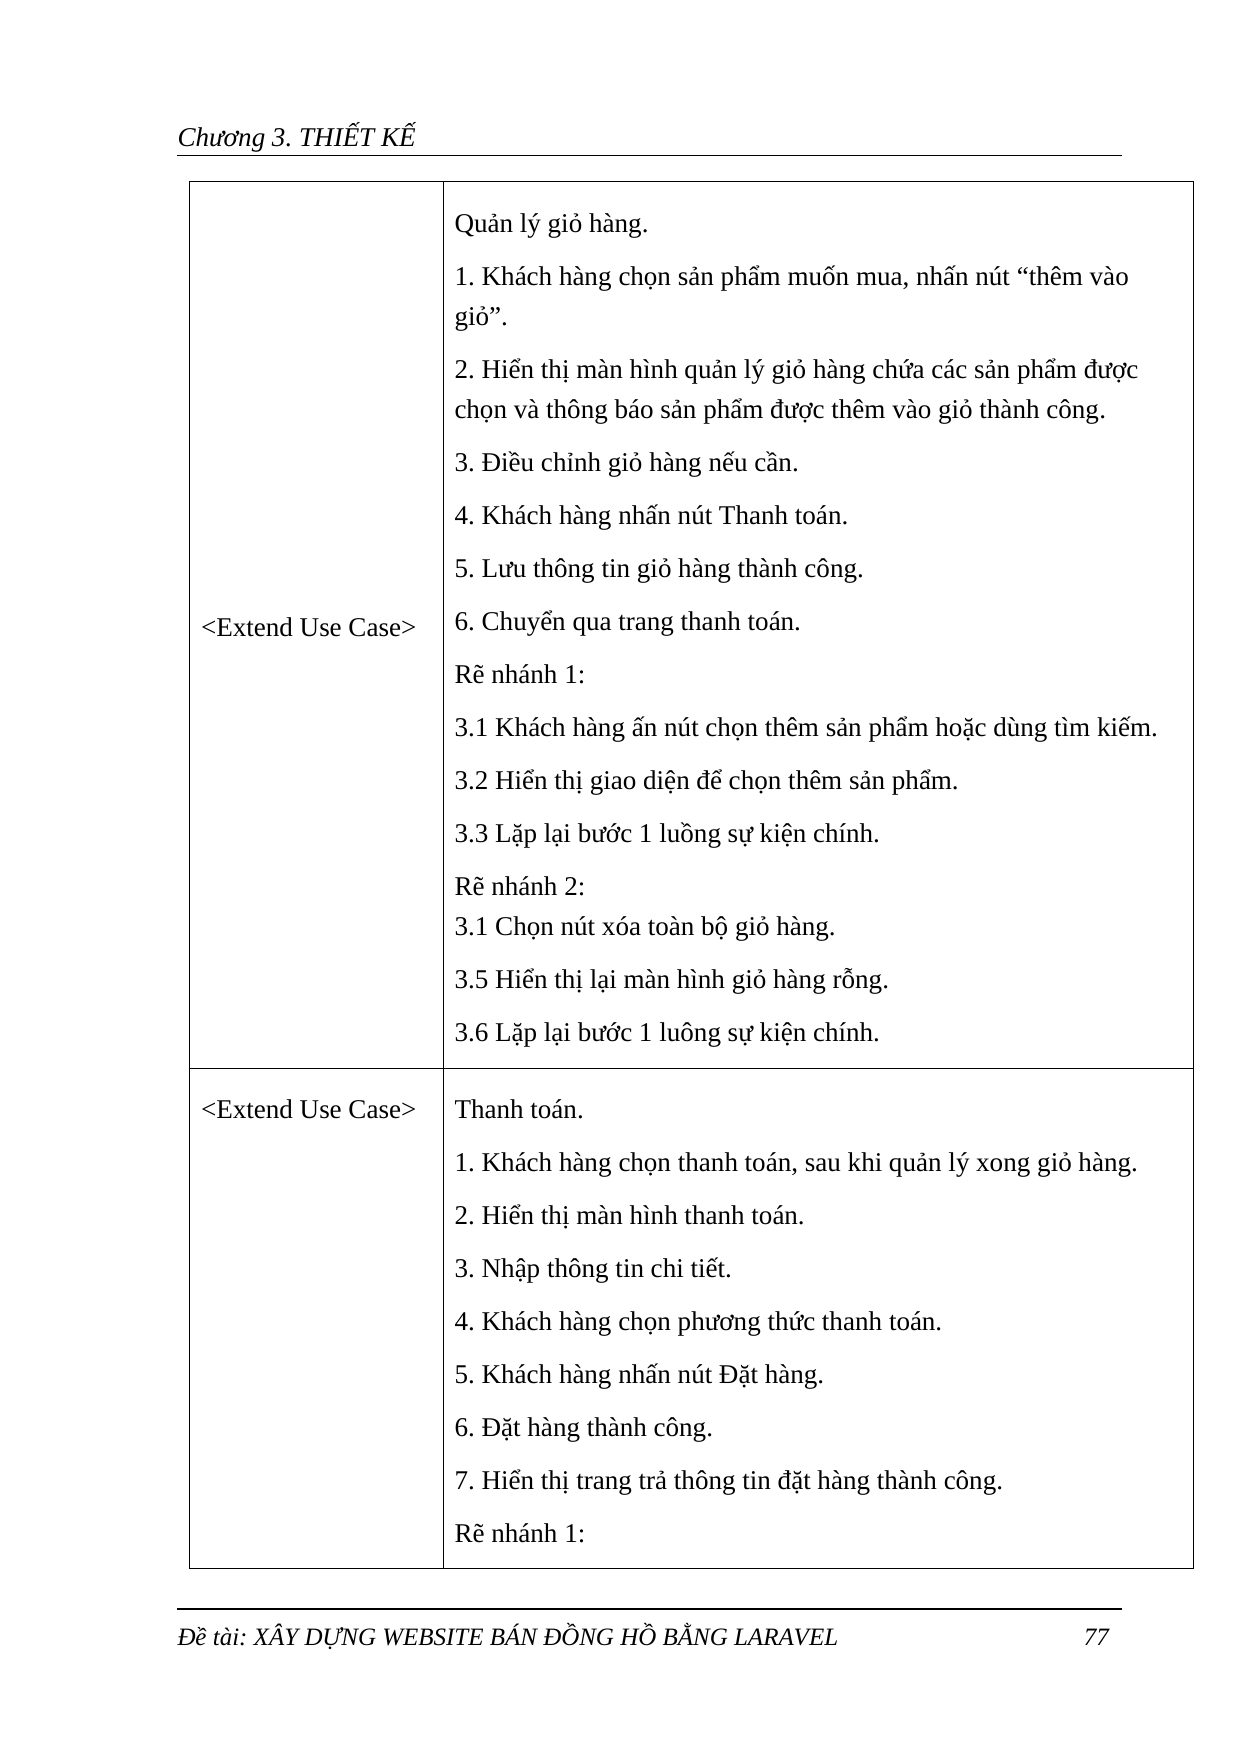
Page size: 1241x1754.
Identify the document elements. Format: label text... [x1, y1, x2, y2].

table_cell Quản lý giỏ hàng. 1. Khách hàng chọn sản phẩm muốn mua, nhấn nút “thêm vào giỏ”. 2. Hiển thị màn hình quản lý giỏ hàng chứa các sản phẩm được chọn và thông báo sản phẩm được thêm vào giỏ thành công. 3. Điều chỉnh giỏ hàng nếu cần. 4. Khách hàng nhấn nút Thanh toán. 5. Lưu thông tin giỏ hàng thành công. 6. Chuyển qua trang thanh toán. Rẽ nhánh 1: 3.1 Khách hàng ấn nút chọn thêm sản phẩm hoặc dùng tìm kiếm. 3.2 Hiển thị giao diện để chọn thêm sản phẩm. 3.3 Lặp lại bước 1 luồng sự kiện chính. Rẽ nhánh 2: 3.1 Chọn nút xóa toàn bộ giỏ hàng. 3.5 Hiển thị lại màn hình giỏ hàng rỗng. 3.6 Lặp lại bước 1 luông sự kiện chính. [444, 182, 1193, 1068]
table_cell <Extend Use Case> [190, 182, 443, 1068]
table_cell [444, 1069, 1193, 1568]
table_cell <Extend Use Case> [190, 1069, 443, 1568]
